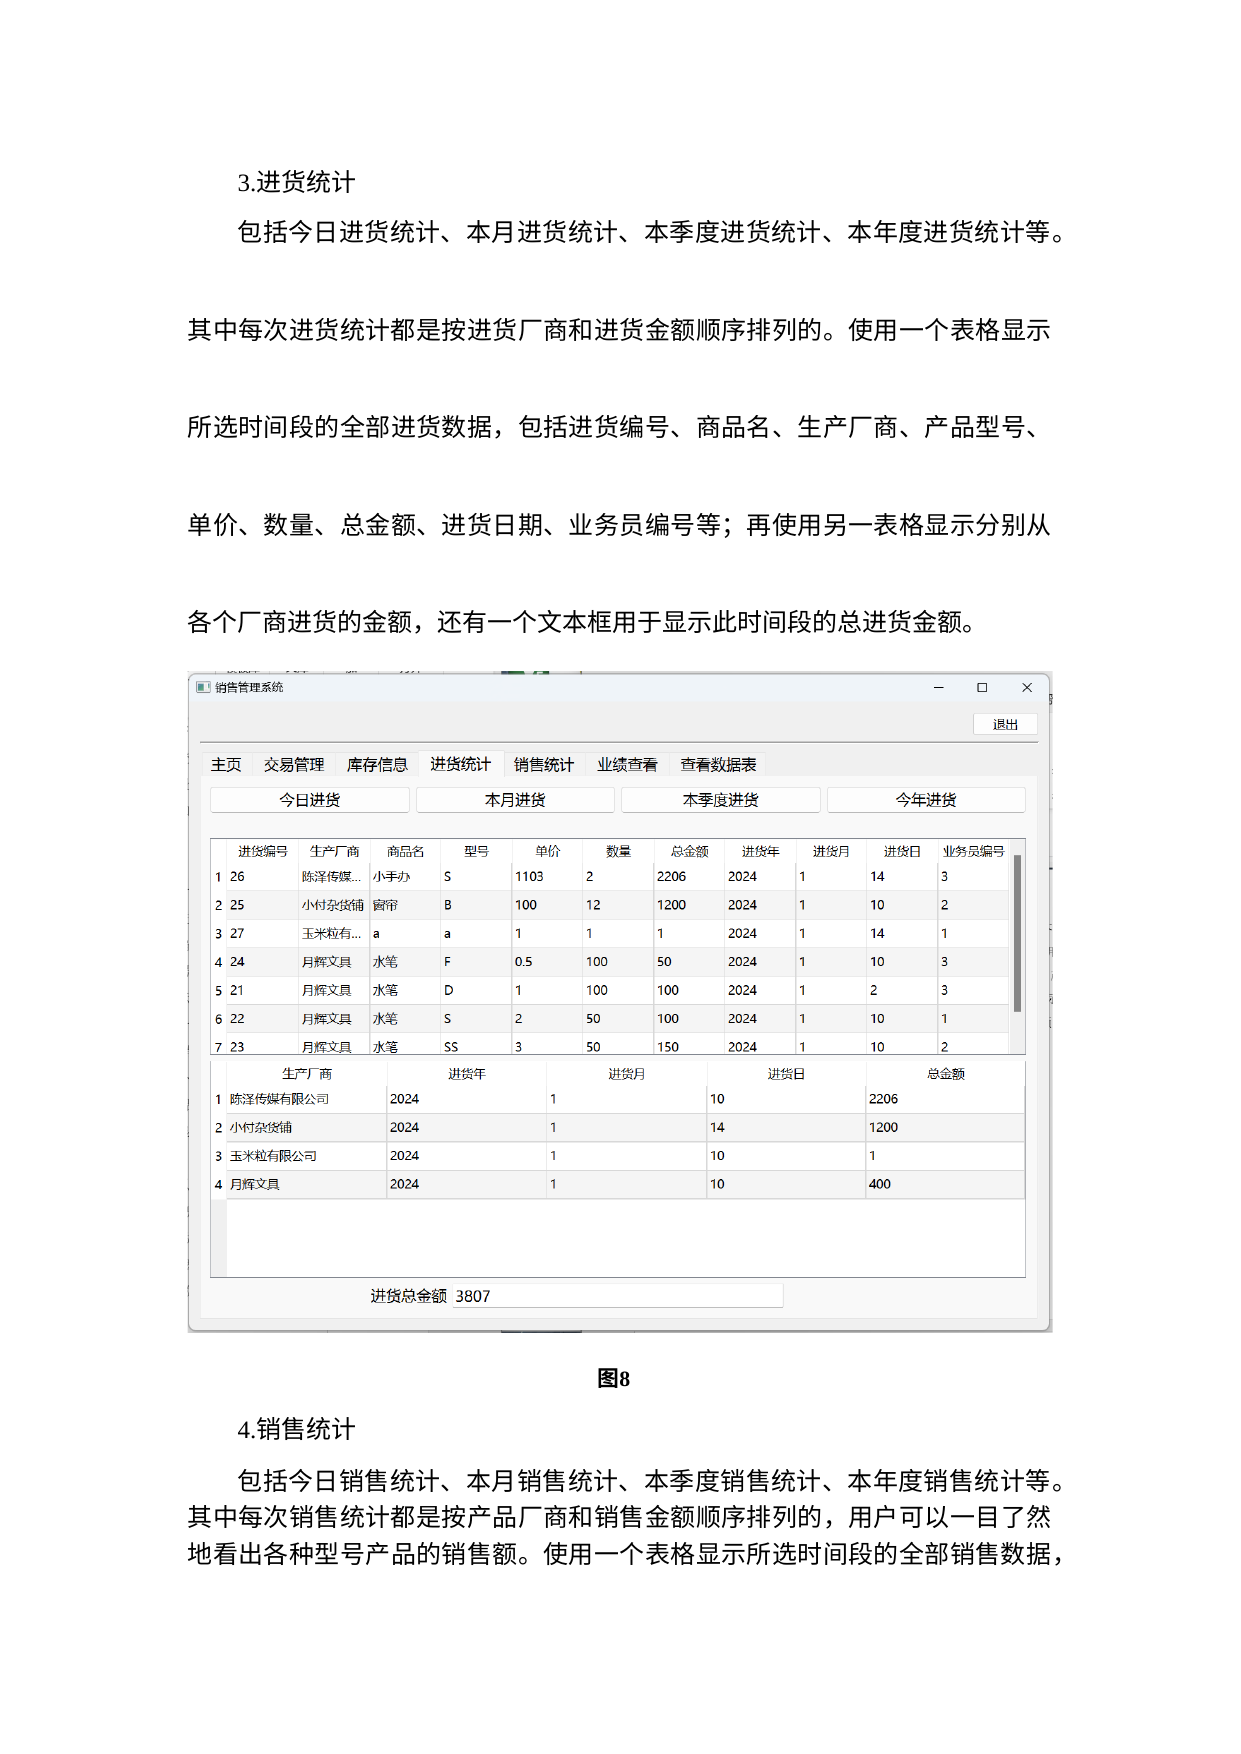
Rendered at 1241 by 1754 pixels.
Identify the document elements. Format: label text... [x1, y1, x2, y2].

text 4.销售统计 [237, 1409, 1053, 1445]
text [187, 1462, 1053, 1570]
picture [187, 671, 1053, 1333]
text 3.进货统计 [187, 162, 1053, 198]
text 包括今日进货统计、本月进货统计、本季度进货统计、本年度进货统计等。其中每次进货统计都是按进货厂商和进货金额顺序排列的。使用一个表格显示所选时间段的全部进货数据，包括进货编号、商品名、生产厂商、产品型号、单价、数量、总金额、进货日期、业务员编号等；再使用另一表格显示分别从各个厂商进货的金额，还有一个文本框用于显示此时间段的总进货金额。 [187, 198, 1053, 653]
